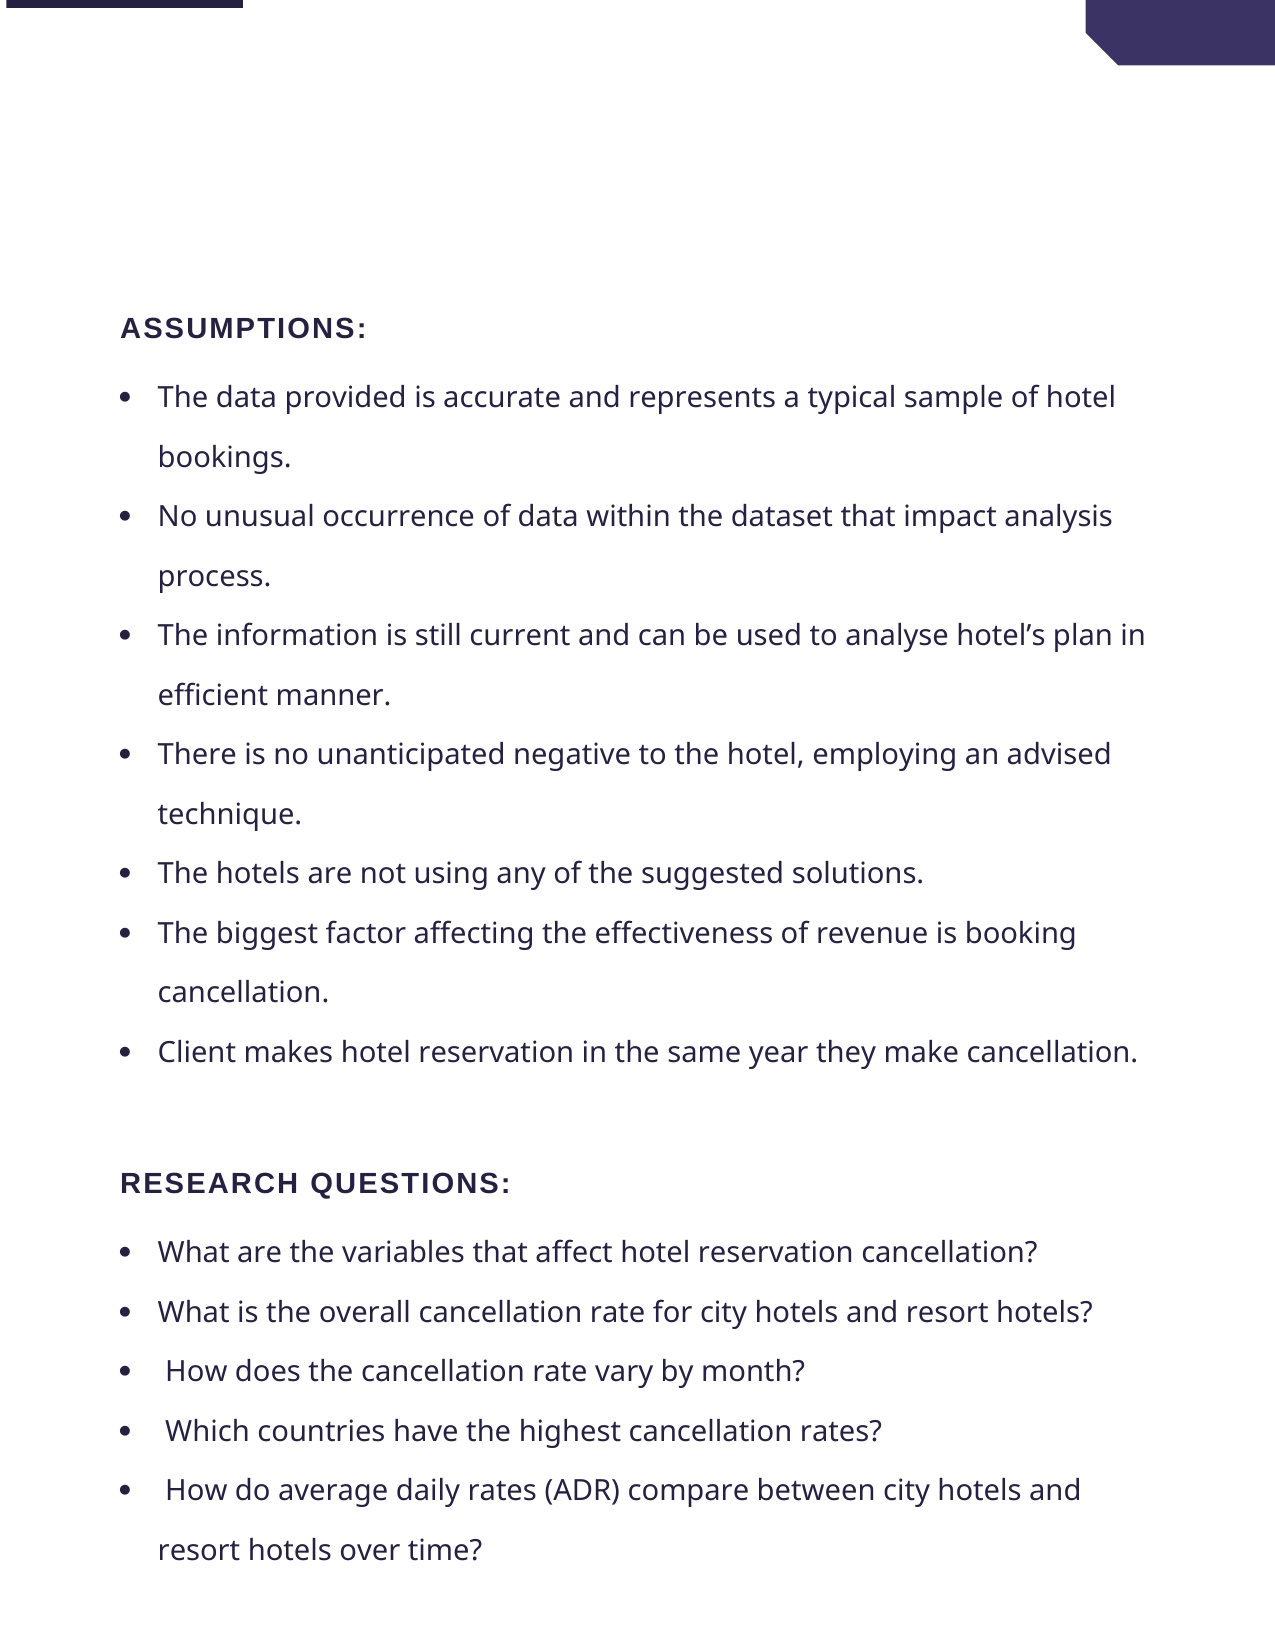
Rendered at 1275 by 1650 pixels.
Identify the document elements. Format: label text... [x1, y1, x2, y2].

list Client makes hotel reservation in the same year they make cancellation. [120, 1031, 1155, 1071]
list The information is still current and can be used to analyse hotel’s plan in efficient manner. [120, 614, 1155, 714]
list The hotels are not using any of the suggested solutions. [120, 852, 1155, 892]
list What is the overall cancellation rate for city hotels and resort hotels? [120, 1291, 1155, 1331]
text RESEARCH QUESTIONS: [120, 1166, 1155, 1200]
list No unusual occurrence of data within the dataset that impact analysis process. [120, 496, 1155, 595]
list The data provided is accurate and represents a typical sample of hotel bookings. [120, 377, 1155, 476]
list The biggest factor affecting the effectiveness of revenue is booking cancellation. [120, 912, 1155, 1011]
list How do average daily rates (ADR) compare between city hotels and resort hotels over time? [120, 1469, 1155, 1569]
list Which countries have the highest cancellation rates? [120, 1410, 1155, 1450]
text ASSUMPTIONS: [120, 311, 1155, 345]
list There is no unanticipated negative to the hotel, employing an advised technique. [120, 733, 1155, 833]
list What are the variables that affect hotel reservation cancellation? [120, 1232, 1155, 1271]
list How does the cancellation rate vary by month? [120, 1351, 1155, 1390]
